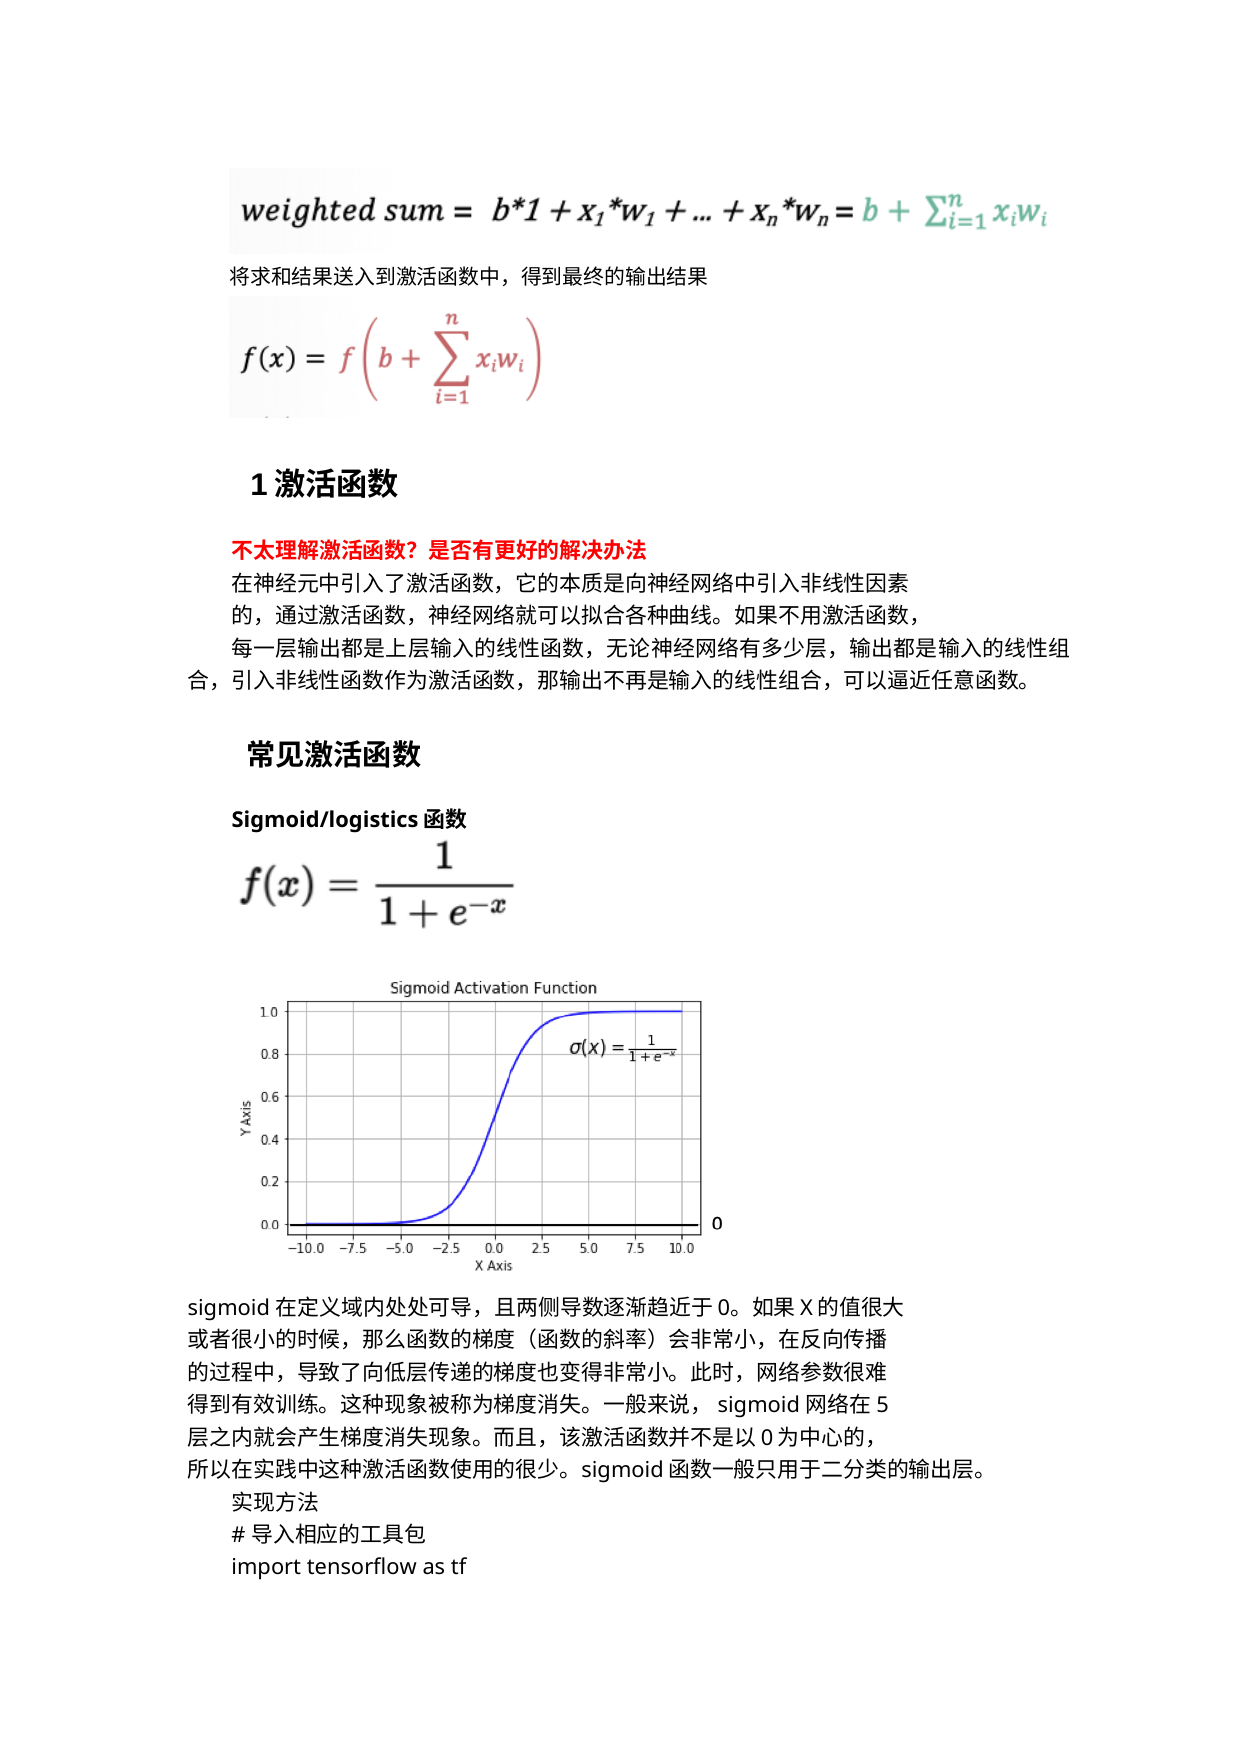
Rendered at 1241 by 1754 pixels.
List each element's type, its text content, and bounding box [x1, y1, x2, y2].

text 不太理解激活函数？是否有更好的解决办法 [187, 533, 1070, 565]
text 得到有效训练。这种现象被称为梯度消失。⼀般来说， sigmoid ⽹络在 5 [187, 1387, 1070, 1419]
text 的过程中，导致了向低层传递的梯度也变得⾮常⼩。此时，⽹络参数很难 [187, 1354, 1070, 1387]
picture [231, 964, 732, 1282]
text 层之内就会产⽣梯度消失现象。⽽且，该激活函数并不是以0为中⼼的， [187, 1419, 1070, 1452]
text 将求和结果送⼊到激活函数中，得到最终的输出结果 [187, 259, 1070, 292]
subtitle 常见激活函数 [187, 720, 1070, 785]
text 的，通过激活函数，神经⽹络就可以拟合各种曲线。如果不⽤激活函数， [187, 598, 1070, 630]
text # 导⼊相应的⼯具包 [187, 1517, 1070, 1549]
text 所以在实践中这种激活函数使⽤的很少。sigmoid函数⼀般只⽤于⼆分类的输出层。 [187, 1452, 1070, 1484]
text Sigmoid/logistics函数 [187, 802, 1070, 834]
text 在神经元中引⼊了激活函数，它的本质是向神经⽹络中引⼊⾮线性因素 [187, 565, 1070, 598]
text sigmoid 在定义域内处处可导，且两侧导数逐渐趋近于0。如果X的值很⼤ [187, 1289, 1070, 1322]
text 每⼀层输出都是上层输⼊的线性函数，⽆论神经⽹络有多少层，输出都是输⼊的线性组合，引⼊⾮线性函数作为激活函数，那输出不再是输⼊的线性组合，可以逼近任意函数。 [187, 630, 1070, 695]
text 或者很⼩的时候，那么函数的梯度（函数的斜率）会⾮常⼩，在反向传播 [187, 1322, 1070, 1354]
subtitle 1激活函数 [187, 449, 1070, 514]
picture [229, 296, 545, 418]
picture [229, 168, 1094, 254]
text import tensorflow as tf [187, 1549, 1070, 1582]
text 实现⽅法 [187, 1484, 1070, 1517]
picture [231, 834, 525, 935]
